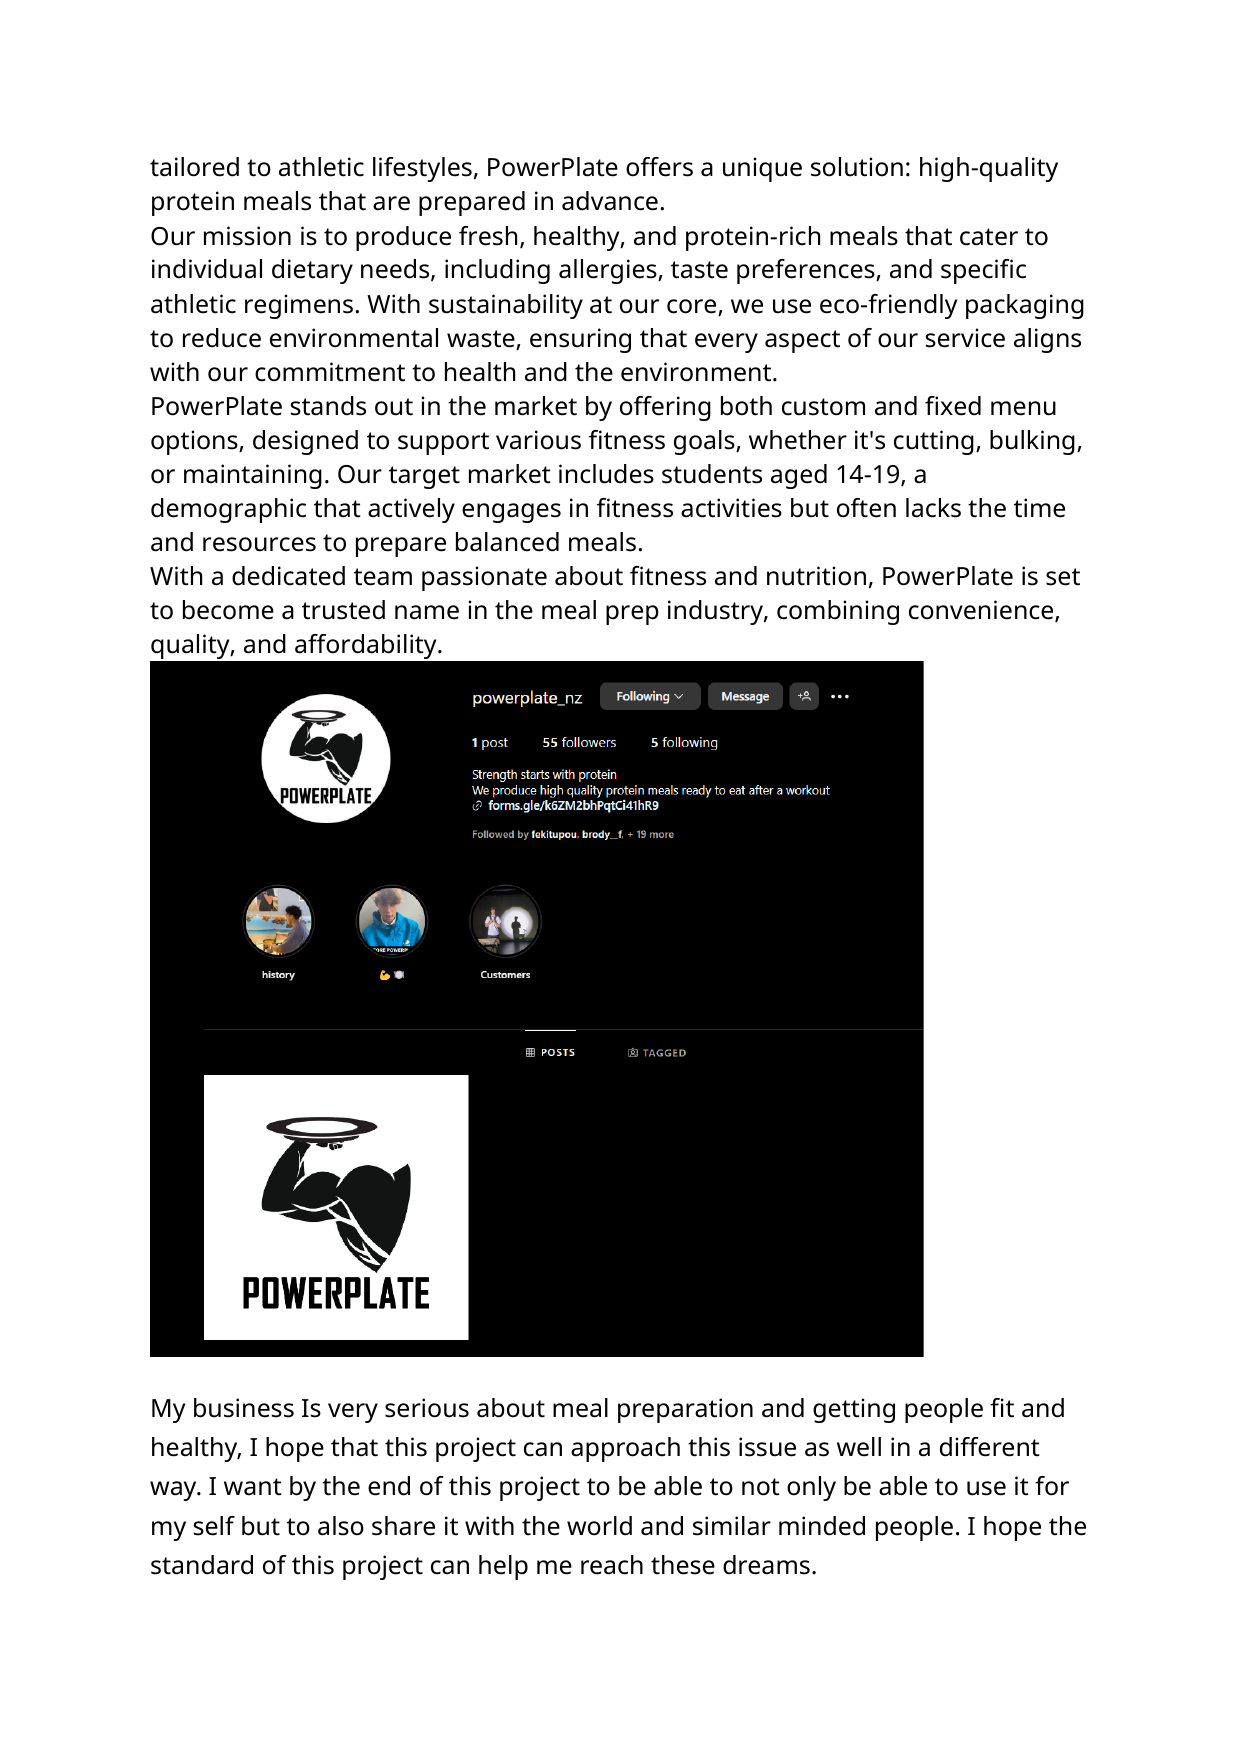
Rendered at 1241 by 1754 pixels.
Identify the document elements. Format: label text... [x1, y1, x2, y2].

picture [150, 661, 924, 1357]
text With a dedicated team passionate about fitness and nutrition, PowerPlate is set to become a trusted name in the meal prep industry, combining convenience, quality, and affordability. [150, 559, 1090, 661]
text My business Is very serious about meal preparation and getting people fit and healthy, I hope that this project can approach this issue as well in a different way. I want by the end of this project to be able to not only be able to use it for my self but to also share it with the world and similar minded people. I hope the standard of this project can help me reach these dreams. [150, 1391, 1090, 1581]
text Our mission is to produce fresh, healthy, and protein-rich meals that cater to individual dietary needs, including allergies, taste preferences, and specific athletic regimens. With sustainability at our core, we use eco-friendly packaging to reduce environmental waste, ensuring that every aspect of our service aligns with our commitment to health and the environment. [150, 218, 1090, 388]
text PowerPlate stands out in the market by offering both custom and fixed menu options, designed to support various fitness goals, whether it's cutting, bulking, or maintaining. Our target market includes students aged 14-19, a demographic that actively engages in fitness activities but often lacks the time and resources to prepare balanced meals. [150, 388, 1090, 559]
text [150, 150, 1090, 218]
